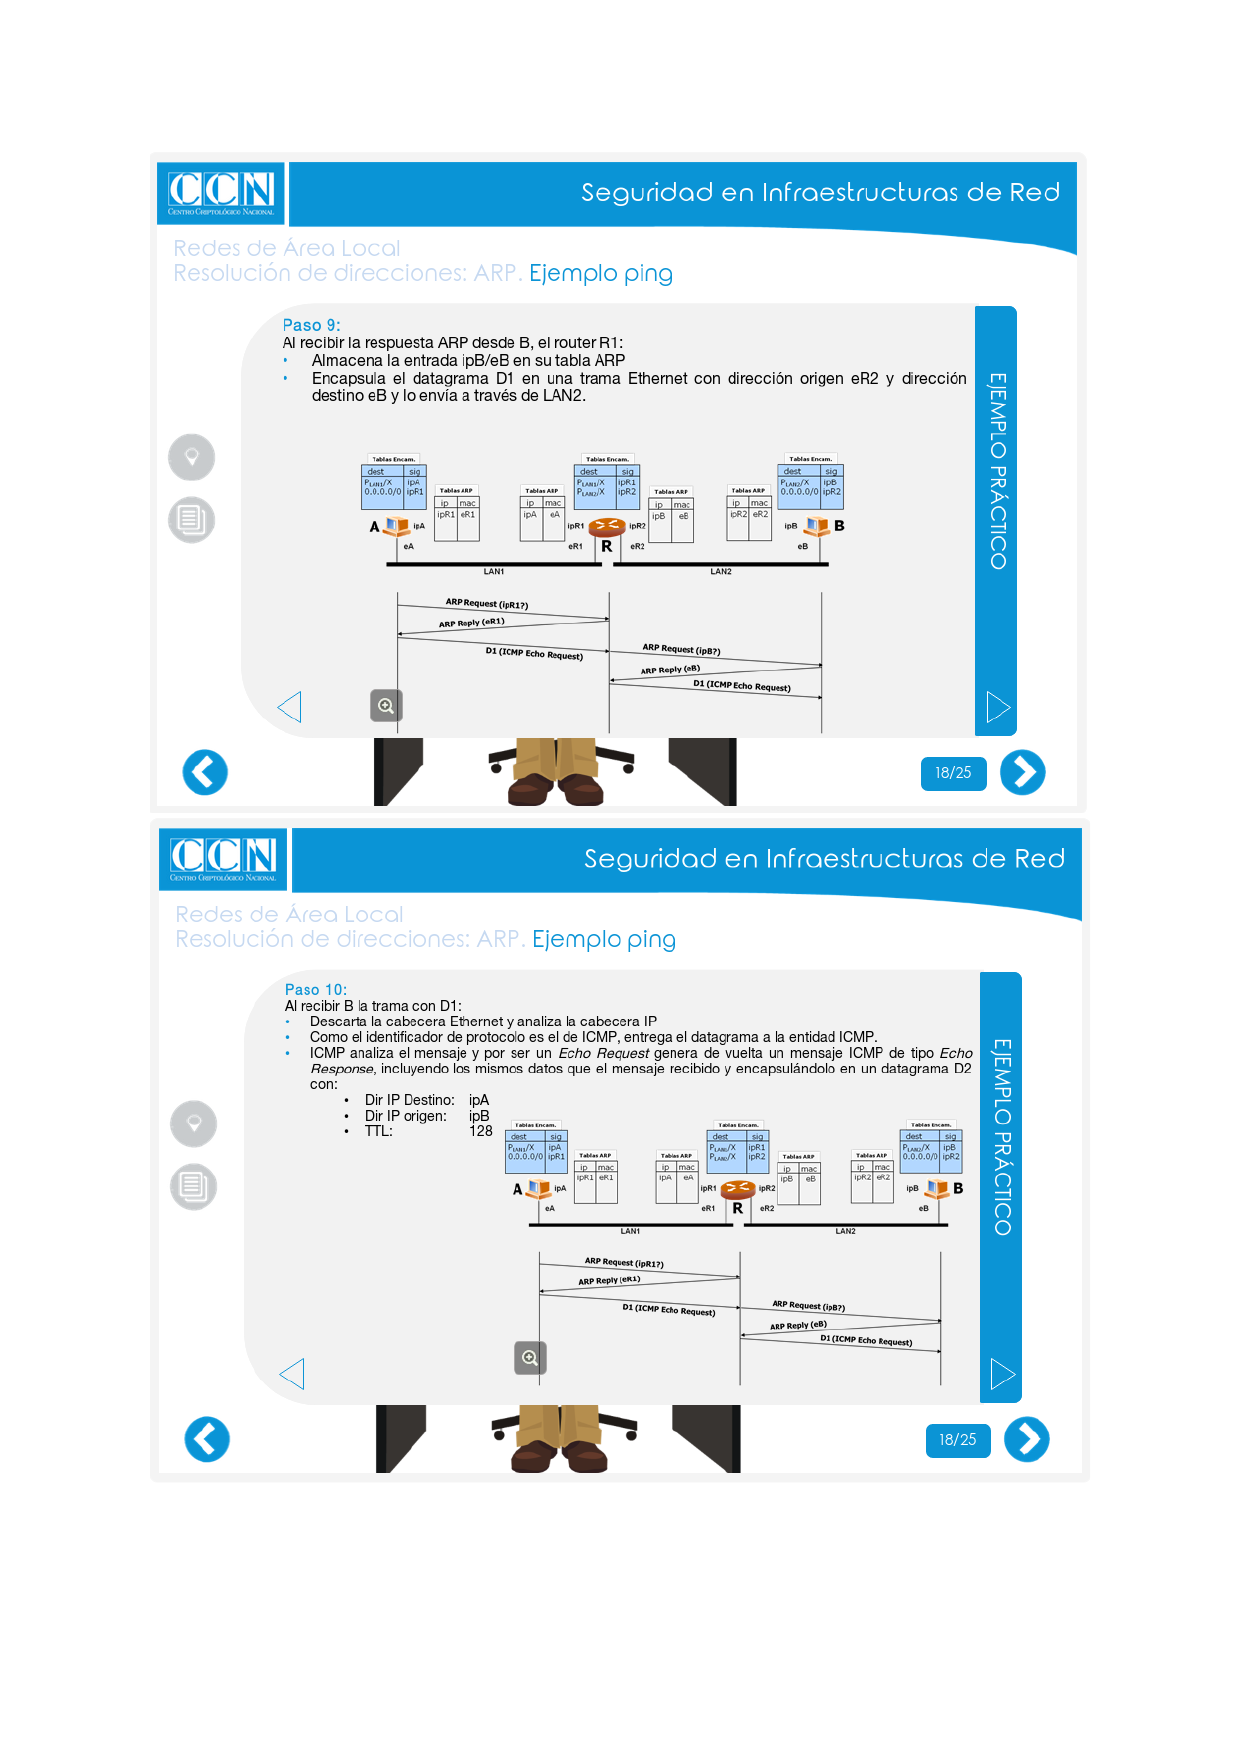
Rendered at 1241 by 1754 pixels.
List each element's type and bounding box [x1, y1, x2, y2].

picture [150, 816, 1091, 1483]
picture [150, 150, 1091, 813]
